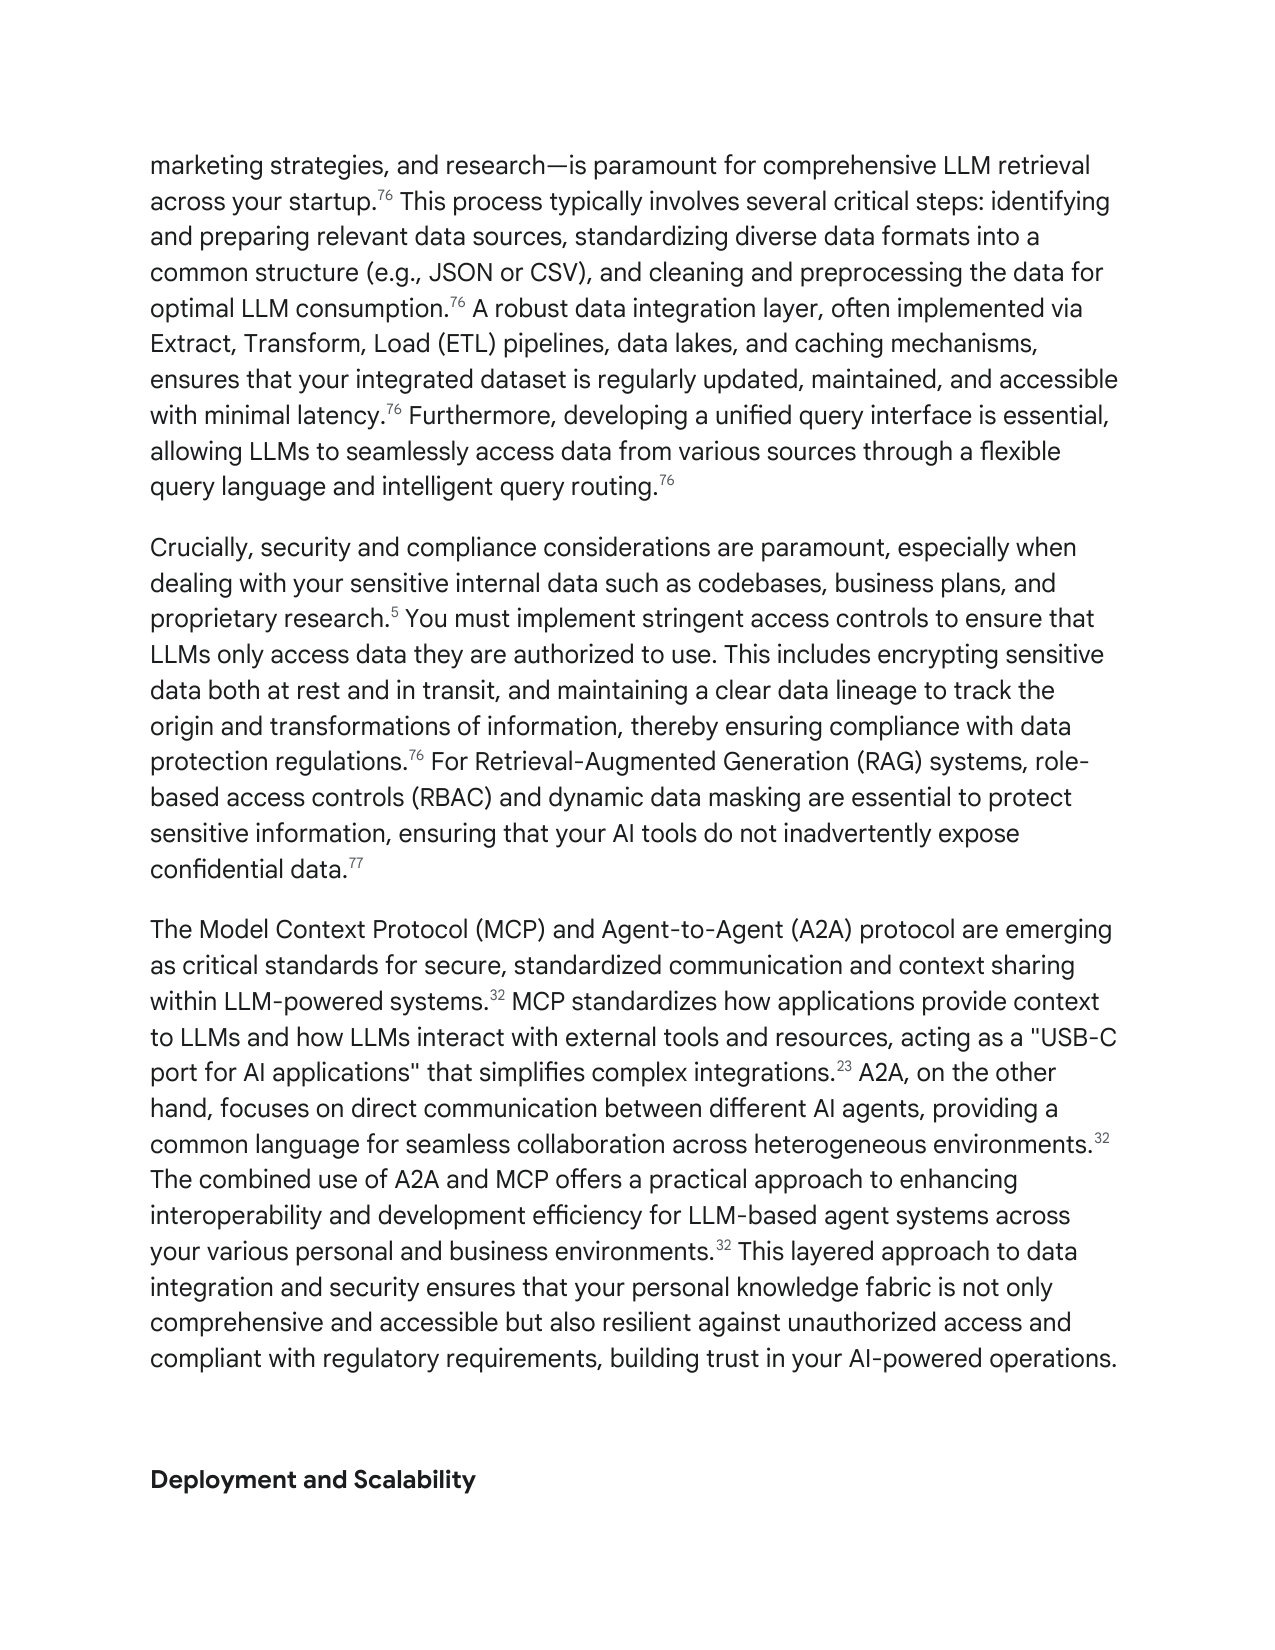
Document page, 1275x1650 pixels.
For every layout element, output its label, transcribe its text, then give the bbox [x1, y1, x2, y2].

subtitle Deployment and Scalability [150, 1465, 1125, 1496]
text The Model Context Protocol (MCP) and Agent-to-Agent (A2A) protocol are emerging as critical standards for secure, standardized communication and context sharing within LLM-powered systems.32 MCP standardizes how applications provide context to LLMs and how LLMs interact with external tools and resources, acting as a "USB-C port for AI applications" that simplifies complex integrations.23 A2A, on the other hand, focuses on direct communication between different AI agents, providing a common language for seamless collaboration across heterogeneous environments.32 The combined use of A2A and MCP offers a practical approach to enhancing interoperability and development efficiency for LLM-based agent systems across your various personal and business environments.32 This layered approach to data integration and security ensures that your personal knowledge fabric is not only comprehensive and accessible but also resilient against unauthorized access and compliant with regulatory requirements, building trust in your AI-powered operations. [150, 914, 1125, 1375]
text Crucially, security and compliance considerations are paramount, especially when dealing with your sensitive internal data such as codebases, business plans, and proprietary research.5 You must implement stringent access controls to ensure that LLMs only access data they are authorized to use. This includes encrypting sensitive data both at rest and in transit, and maintaining a clear data lineage to track the origin and transformations of information, thereby ensuring compliance with data protection regulations.76 For Retrieval-Augmented Generation (RAG) systems, role-based access controls (RBAC) and dynamic data masking are essential to protect sensitive information, ensuring that your AI tools do not inadvertently expose confidential data.77 [150, 532, 1125, 885]
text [150, 150, 1125, 503]
